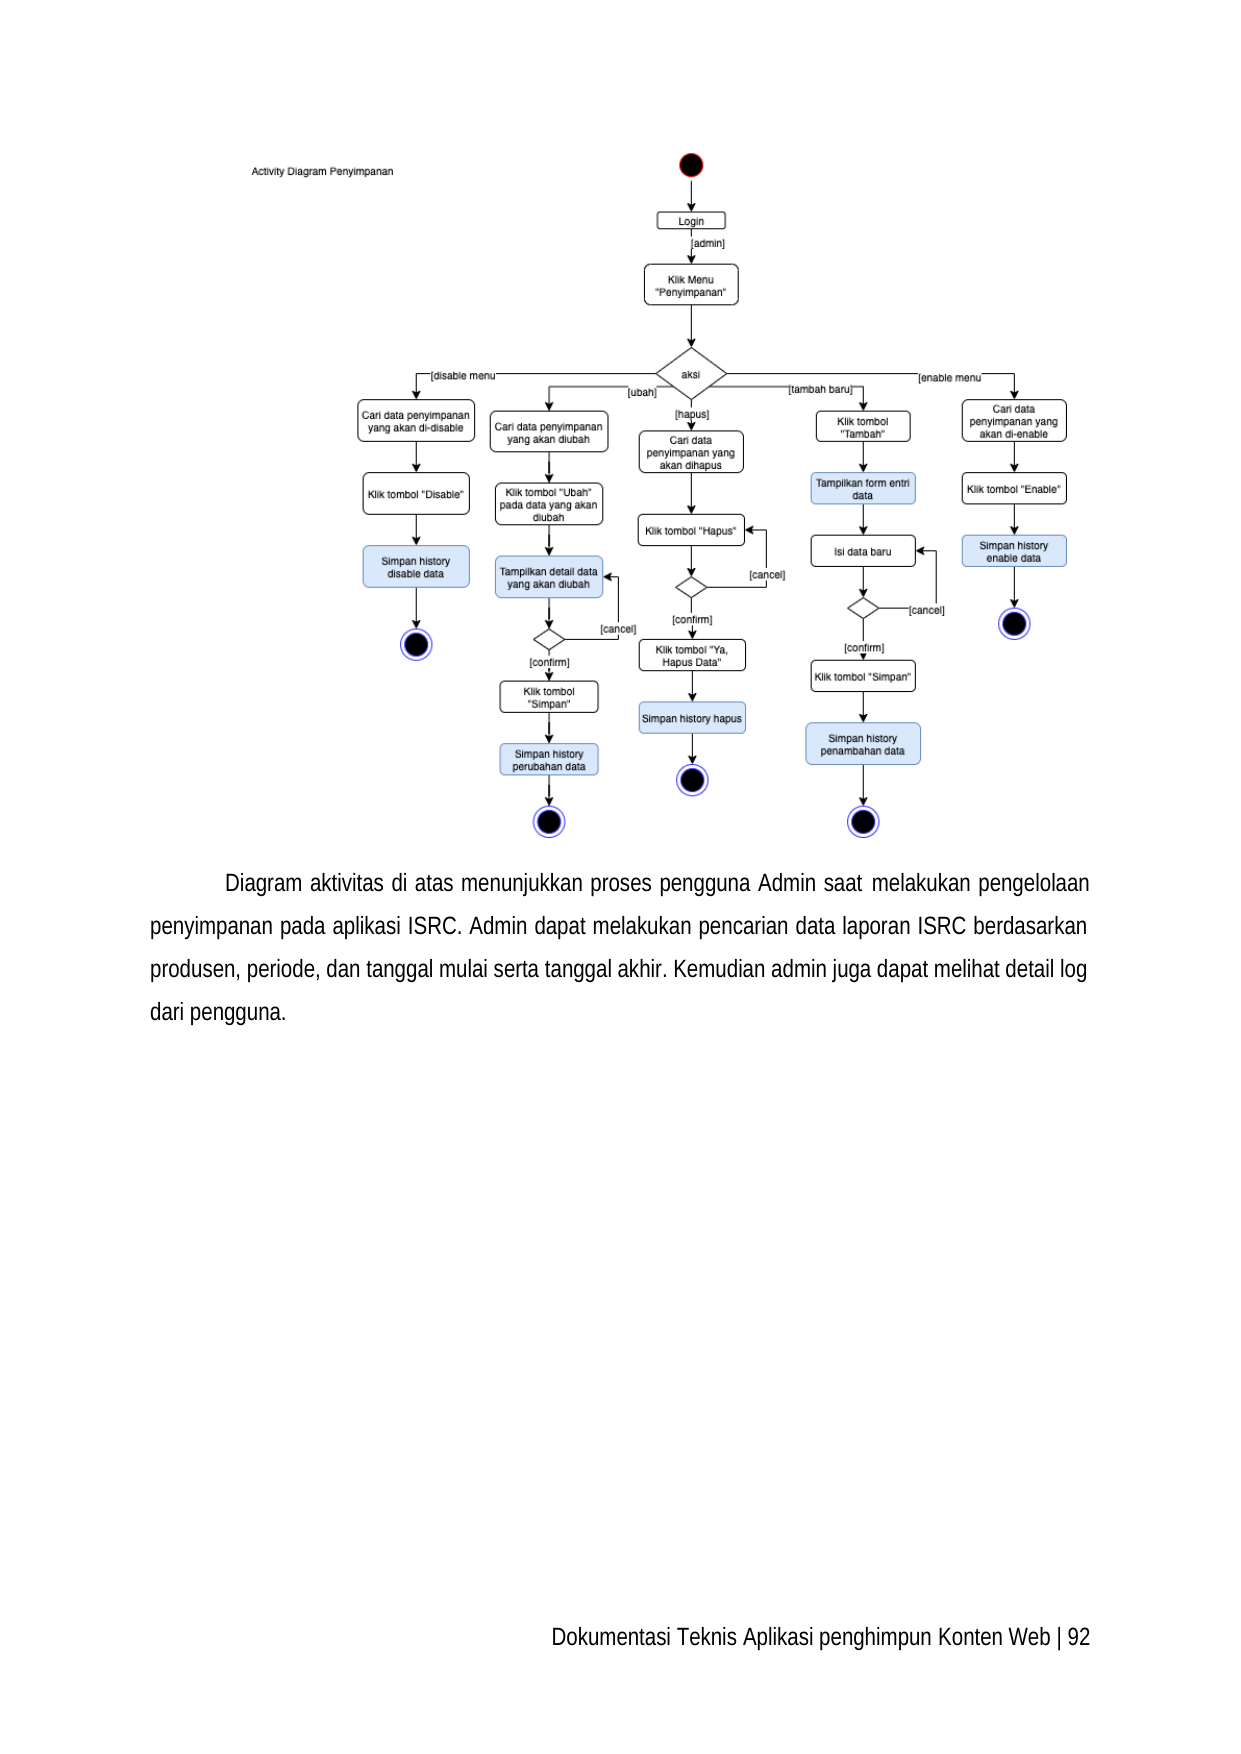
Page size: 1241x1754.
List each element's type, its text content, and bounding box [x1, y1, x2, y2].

picture [248, 150, 1067, 838]
text Diagram aktivitas di atas menunjukkan proses pengguna Admin saat melakukan pengelolaan penyimpanan pada aplikasi ISRC. Admin dapat melakukan pencarian data laporan ISRC berdasarkan produsen, periode, dan tanggal mulai serta tanggal akhir. Kemudian admin juga dapat melihat detail log dari pengguna. [150, 868, 1090, 1026]
